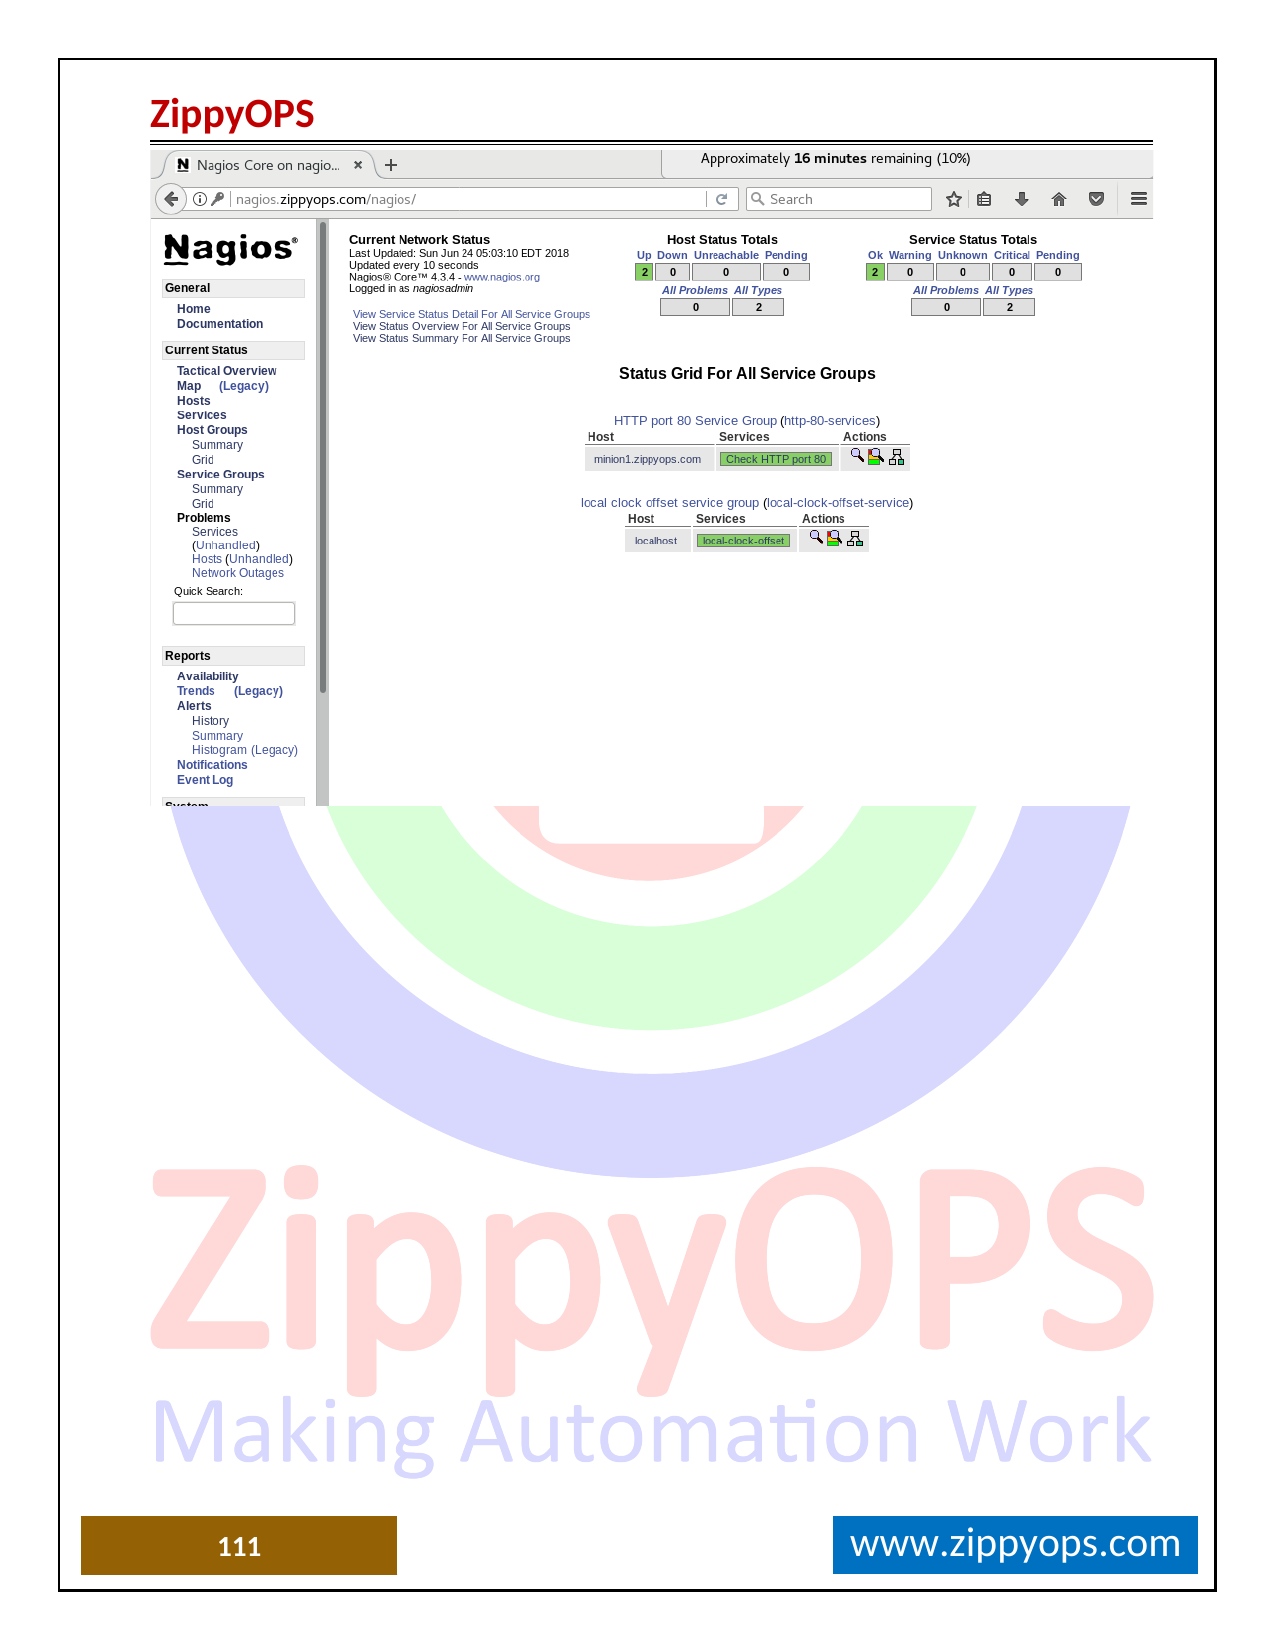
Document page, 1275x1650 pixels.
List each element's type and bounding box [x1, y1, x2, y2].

picture [150, 150, 1154, 806]
